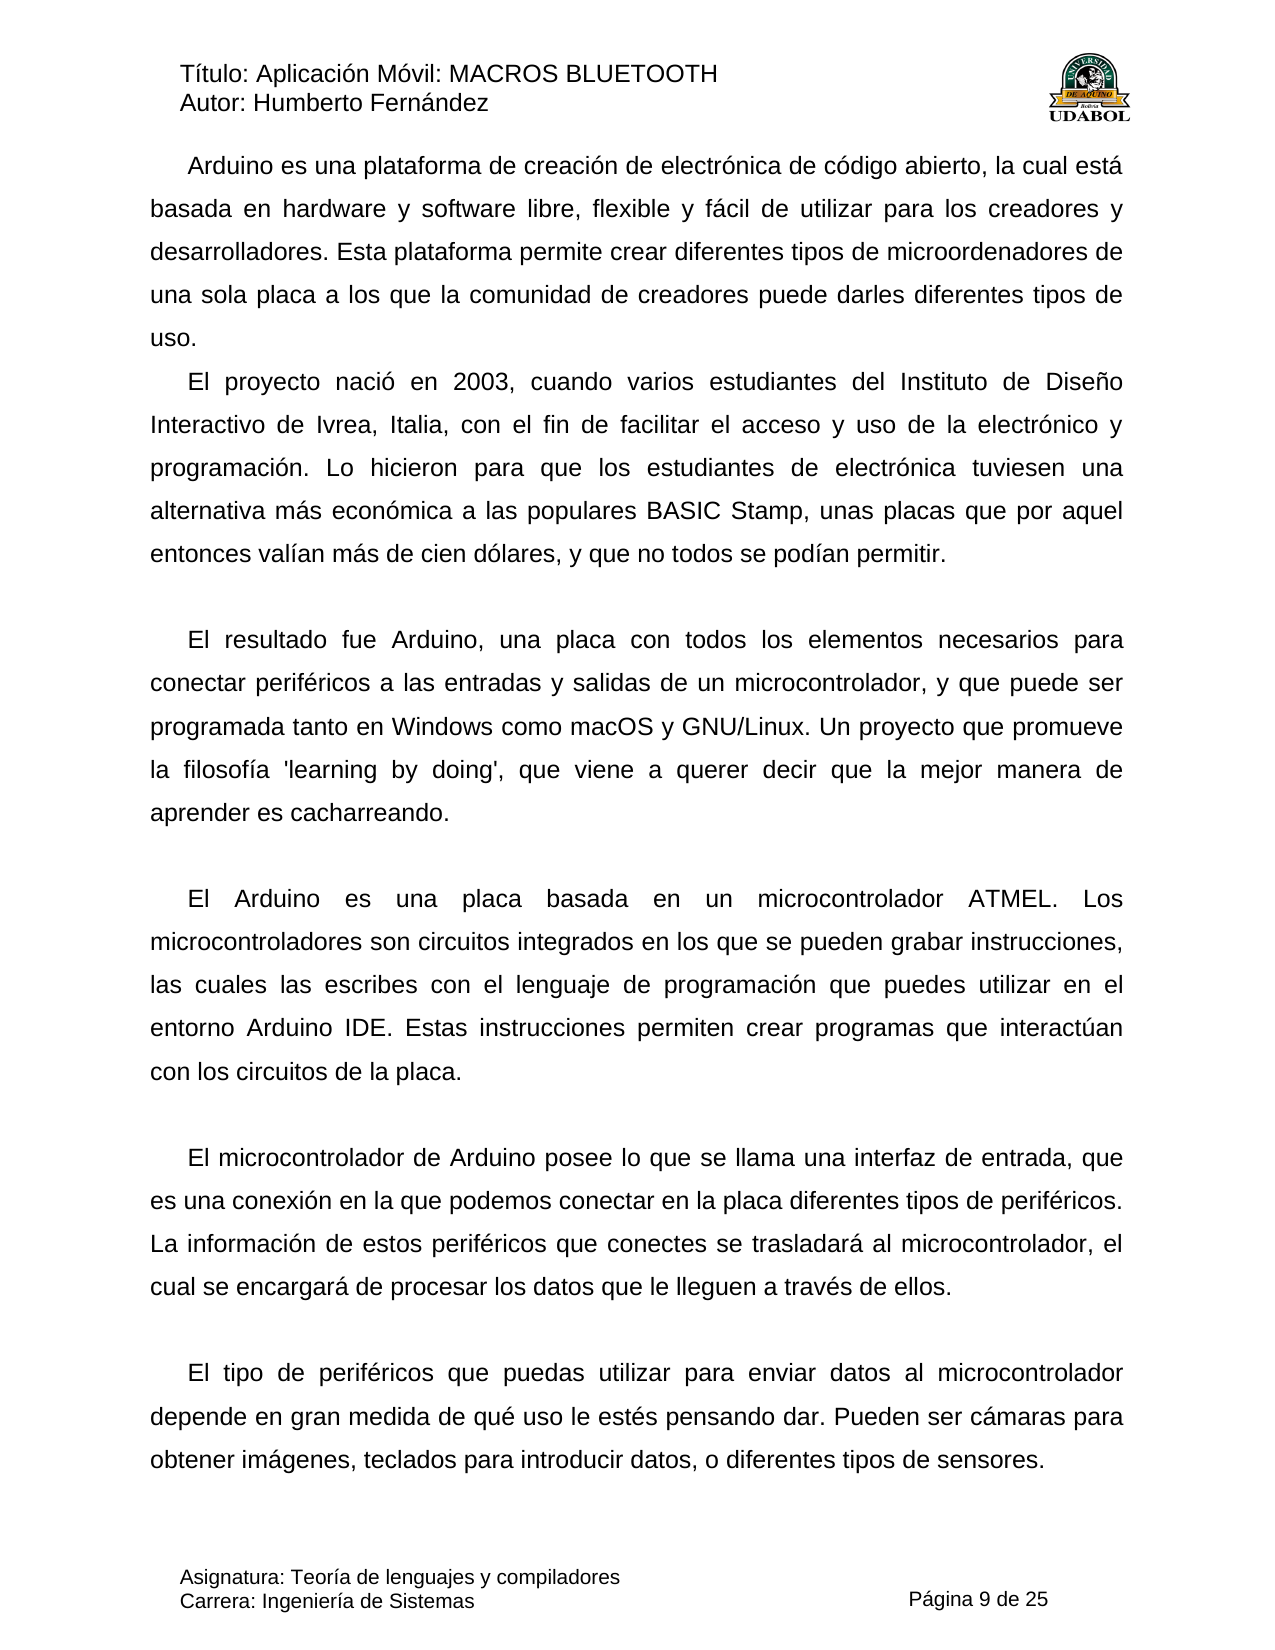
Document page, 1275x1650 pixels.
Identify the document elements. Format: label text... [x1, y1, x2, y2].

text El Arduino es una placa basada en un microcontrolador ATMEL. Los microcontroladores son circuitos integrados en los que se pueden grabar instrucciones, las cuales las escribes con el lenguaje de programación que puedes utilizar en el entorno Arduino IDE. Estas instrucciones permiten crear programas que interactúan con los circuitos de la placa. [150, 884, 1125, 1085]
text El microcontrolador de Arduino posee lo que se llama una interfaz de entrada, que es una conexión en la que podemos conectar en la placa diferentes tipos de periféricos. La información de estos periféricos que conectes se trasladará al microcontrolador, el cual se encargará de procesar los datos que le lleguen a través de ellos. [150, 1143, 1125, 1301]
text El resultado fue Arduino, una placa con todos los elementos necesarios para conectar periféricos a las entradas y salidas de un microcontrolador, y que puede ser programada tanto en Windows como macOS y GNU/Linux. Un proyecto que promueve la filosofía 'learning by doing', que viene a querer decir que la mejor manera de aprender es cacharreando. [150, 625, 1125, 826]
text El tipo de periféricos que puedas utilizar para enviar datos al microcontrolador depende en gran medida de qué uso le estés pensando dar. Pueden ser cámaras para obtener imágenes, teclados para introducir datos, o diferentes tipos de sensores. [150, 1358, 1125, 1473]
text El proyecto nació en 2003, cuando varios estudiantes del Instituto de Diseño Interactivo de Ivrea, Italia, con el fin de facilitar el acceso y uso de la electrónico y programación. Lo hicieron para que los estudiantes de electrónica tuviesen una alternativa más económica a las populares BASIC Stamp, unas placas que por aquel entonces valían más de cien dólares, y que no todos se podían permitir. [150, 366, 1125, 568]
picture [1048, 51, 1131, 123]
text Arduino es una plataforma de creación de electrónica de código abierto, la cual está basada en hardware y software libre, flexible y fácil de utilizar para los creadores y desarrolladores. Esta plataforma permite crear diferentes tipos de microordenadores de una sola placa a los que la comunidad de creadores puede darles diferentes tipos de uso. [150, 151, 1125, 352]
